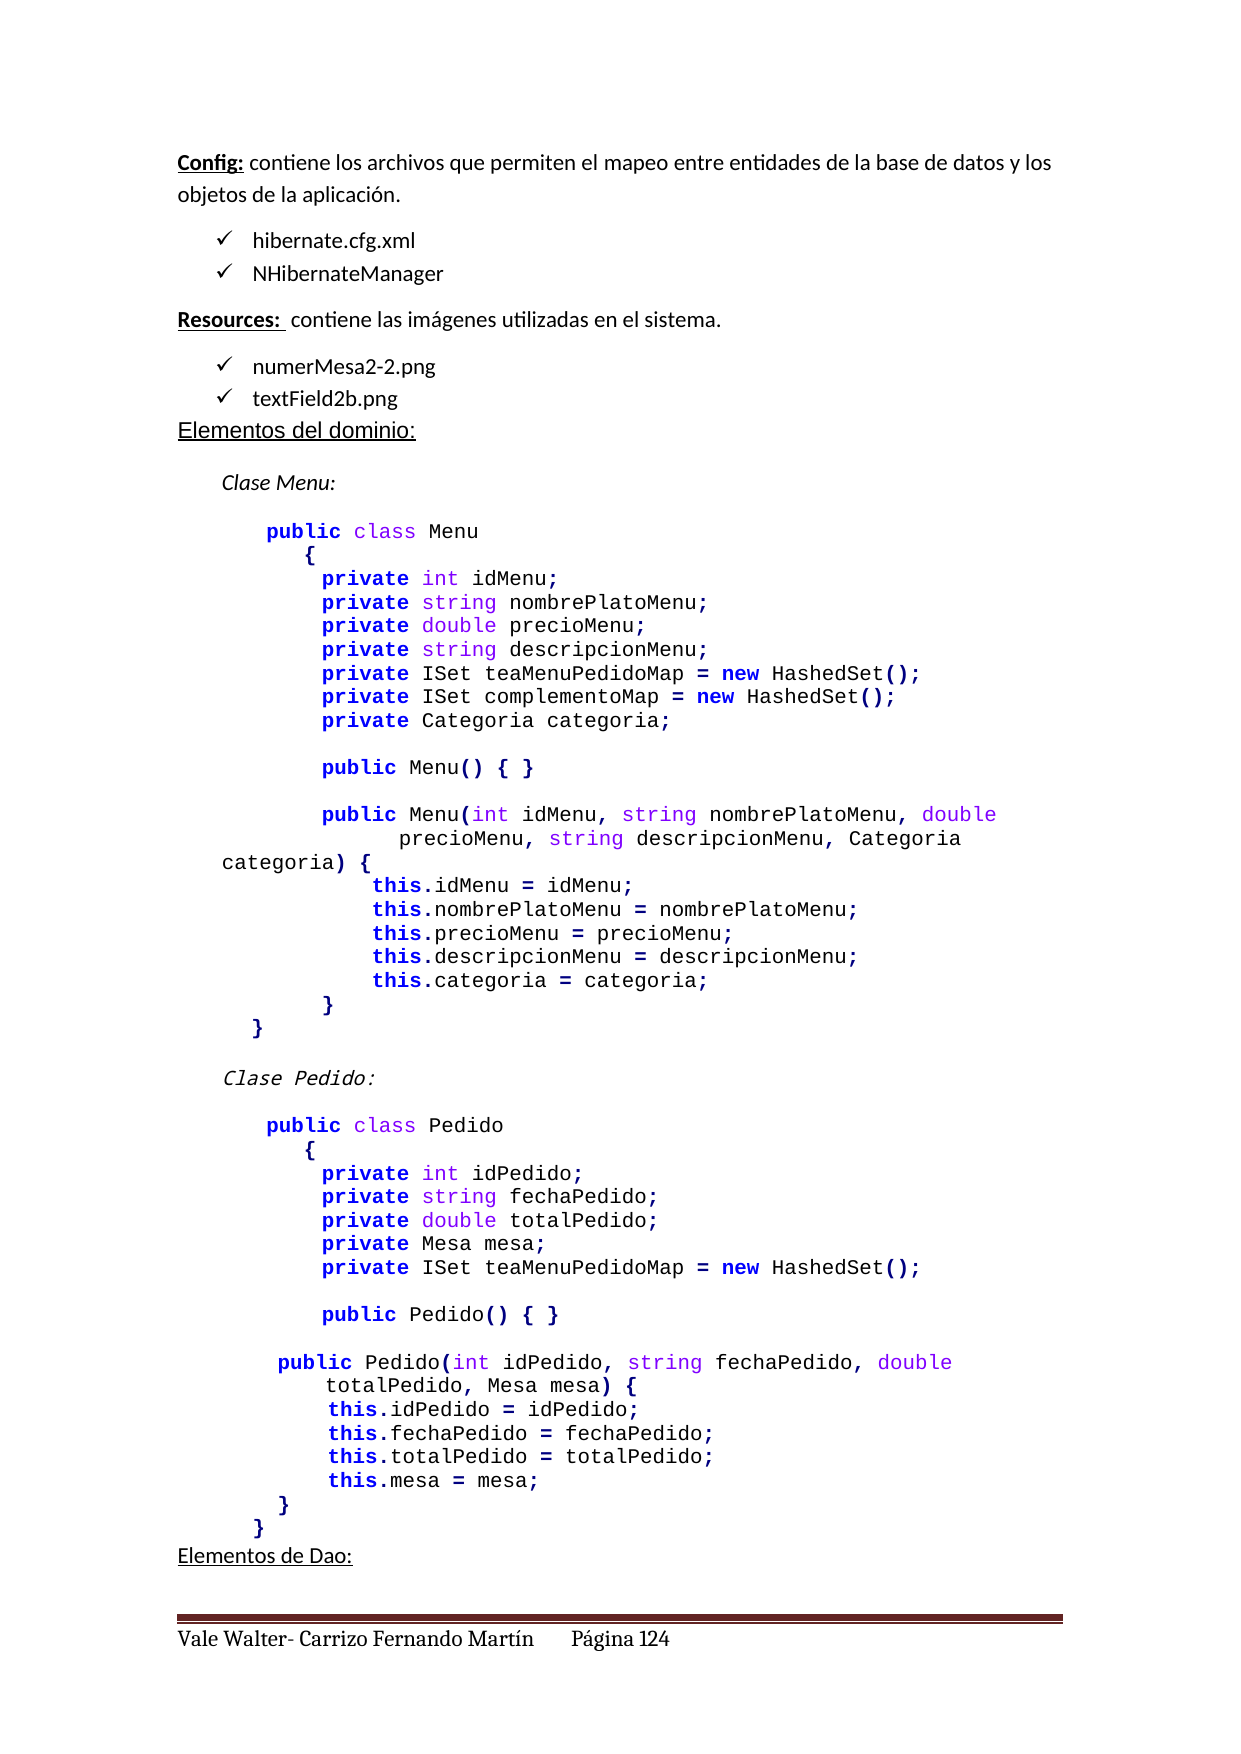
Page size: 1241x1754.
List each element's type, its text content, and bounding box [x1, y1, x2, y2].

list hibernate.cfg.xml [215, 227, 1063, 254]
text public Pedido(int idPedido, string fechaPedido, double totalPedido, Mesa mesa) { [177, 1352, 1063, 1399]
text Config: contiene los archivos que permiten el mapeo entre entidades de la base de datos y los objetos de la aplicación. [177, 148, 1063, 208]
text } [177, 1493, 1063, 1517]
text { [266, 544, 1063, 568]
text public class Menu [266, 521, 1063, 544]
text Elementos de Dao: [177, 1541, 1063, 1569]
text private double totalPedido; [222, 1210, 1063, 1233]
text } [222, 1017, 1063, 1041]
text private Mesa mesa; [222, 1233, 1063, 1257]
list NHibernateManager [215, 259, 1063, 287]
list textField2b.png [215, 384, 1063, 412]
text this.totalPedido = totalPedido; [177, 1446, 1063, 1470]
text this.nombrePlatoMenu = nombrePlatoMenu; [222, 899, 1063, 923]
text this.descripcionMenu = descripcionMenu; [222, 946, 1063, 970]
text Elementos del dominio: [177, 417, 1063, 443]
text private int idMenu; [222, 568, 1063, 592]
text private ISet teaMenuPedidoMap = new HashedSet(); [222, 663, 1063, 686]
text { [266, 1139, 1063, 1162]
text private Categoria categoria; [222, 710, 1063, 733]
text public Menu() { } [222, 757, 1063, 781]
text private string descripcionMenu; [222, 639, 1063, 663]
text private ISet teaMenuPedidoMap = new HashedSet(); [222, 1257, 1063, 1281]
text public class Pedido [266, 1115, 1063, 1139]
text public Menu(int idMenu, string nombrePlatoMenu, double precioMenu, string descripcionMenu, Categoria categoria) { [222, 804, 1063, 875]
text this.fechaPedido = fechaPedido; [177, 1423, 1063, 1446]
text private string fechaPedido; [222, 1186, 1063, 1210]
list numerMesa2-2.png [215, 352, 1063, 380]
text this.mesa = mesa; [177, 1470, 1063, 1493]
text private string nombrePlatoMenu; [222, 592, 1063, 615]
text } [177, 1517, 1063, 1541]
text private double precioMenu; [222, 615, 1063, 639]
text private ISet complementoMap = new HashedSet(); [222, 686, 1063, 710]
text Resources: contiene las imágenes utilizadas en el sistema. [177, 306, 1063, 333]
text this.precioMenu = precioMenu; [222, 923, 1063, 946]
text private int idPedido; [222, 1162, 1063, 1186]
text } [222, 994, 1063, 1017]
text this.idPedido = idPedido; [177, 1399, 1063, 1423]
text this.categoria = categoria; [222, 970, 1063, 994]
text public Pedido() { } [222, 1304, 1063, 1328]
text Clase Menu: [222, 468, 1063, 496]
text this.idMenu = idMenu; [222, 875, 1063, 899]
text Clase Pedido: [222, 1064, 1063, 1092]
